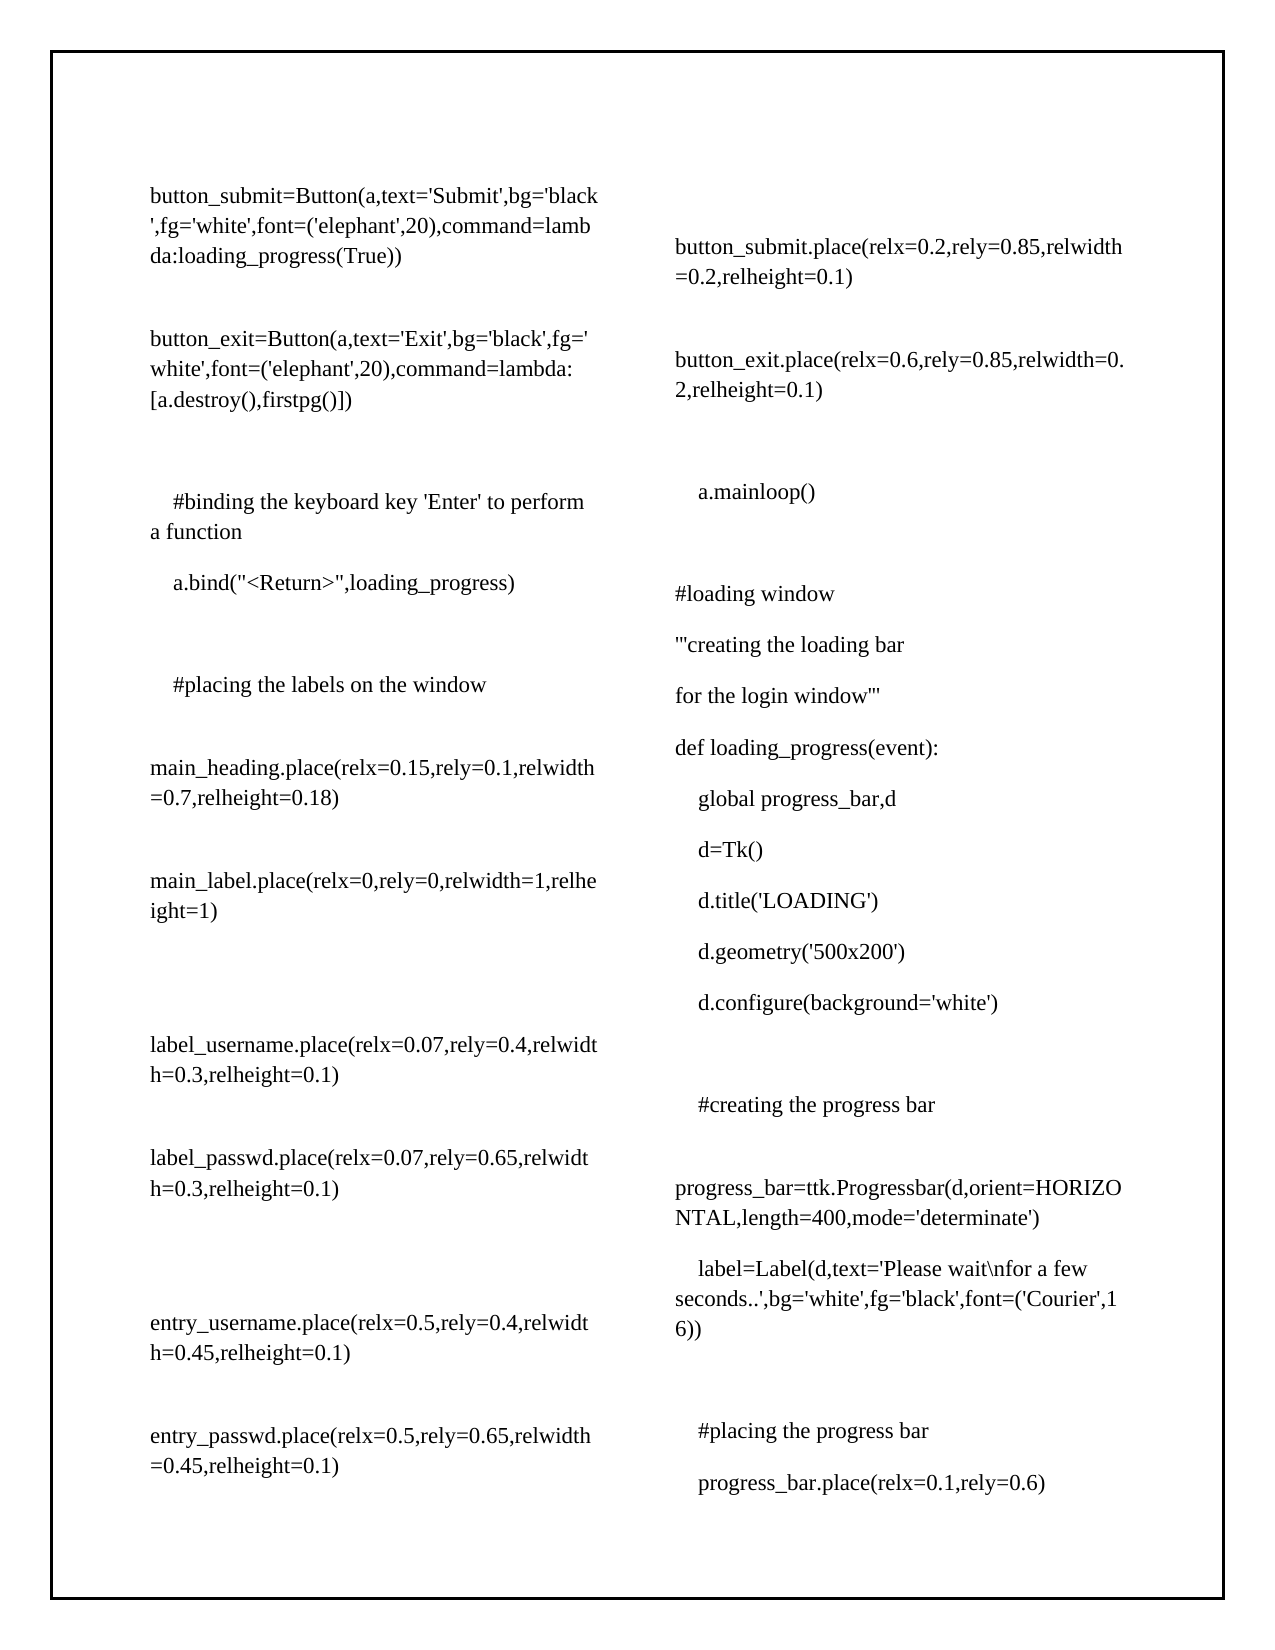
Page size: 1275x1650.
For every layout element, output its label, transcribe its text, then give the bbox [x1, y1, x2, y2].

text a.mainloop() [675, 478, 1125, 505]
text d.configure(background='white') [675, 989, 1125, 1015]
text d.title('LOADING') [675, 887, 1125, 913]
text #placing the labels on the window [150, 671, 600, 697]
text label_passwd.place(relx=0.07,rely=0.65,relwidth=0.3,relheight=0.1) [150, 1112, 600, 1201]
text global progress_bar,d [675, 784, 1125, 811]
text #binding the keyboard key 'Enter' to perform a function [150, 488, 600, 544]
text entry_username.place(relx=0.5,rely=0.4,relwidth=0.45,relheight=0.1) [150, 1277, 600, 1365]
text button_submit.place(relx=0.2,rely=0.85,relwidth=0.2,relheight=0.1) [675, 201, 1125, 289]
text #creating the progress bar [675, 1091, 1125, 1117]
text label_username.place(relx=0.07,rely=0.4,relwidth=0.3,relheight=0.1) [150, 999, 600, 1088]
text '''creating the loading bar [675, 631, 1125, 658]
text d.geometry('500x200') [675, 938, 1125, 964]
text button_exit=Button(a,text='Exit',bg='black',fg='white',font=('elephant',20),command=lambda:[a.destroy(),firstpg()]) [150, 293, 600, 412]
text main_label.place(relx=0,rely=0,relwidth=1,relheight=1) [150, 835, 600, 924]
text progress_bar=ttk.Progressbar(d,orient=HORIZONTAL,length=400,mode='determinate') [675, 1142, 1125, 1230]
text #placing the progress bar [675, 1417, 1125, 1444]
text label=Label(d,text='Please wait\nfor a few seconds..',bg='white',fg='black',font=('Courier',16)) [675, 1255, 1125, 1342]
text entry_passwd.place(relx=0.5,rely=0.65,relwidth=0.45,relheight=0.1) [150, 1390, 600, 1478]
text button_submit=Button(a,text='Submit',bg='black',fg='white',font=('elephant',20),command=lambda:loading_progress(True)) [150, 150, 600, 269]
text #loading window [675, 580, 1125, 607]
text progress_bar.place(relx=0.1,rely=0.6) [675, 1468, 1125, 1495]
text for the login window''' [675, 682, 1125, 709]
text button_exit.place(relx=0.6,rely=0.85,relwidth=0.2,relheight=0.1) [675, 314, 1125, 403]
text def loading_progress(event): [675, 733, 1125, 760]
text main_heading.place(relx=0.15,rely=0.1,relwidth=0.7,relheight=0.18) [150, 722, 600, 811]
text a.bind("<Return>",loading_progress) [150, 569, 600, 595]
text d=Tk() [675, 836, 1125, 862]
